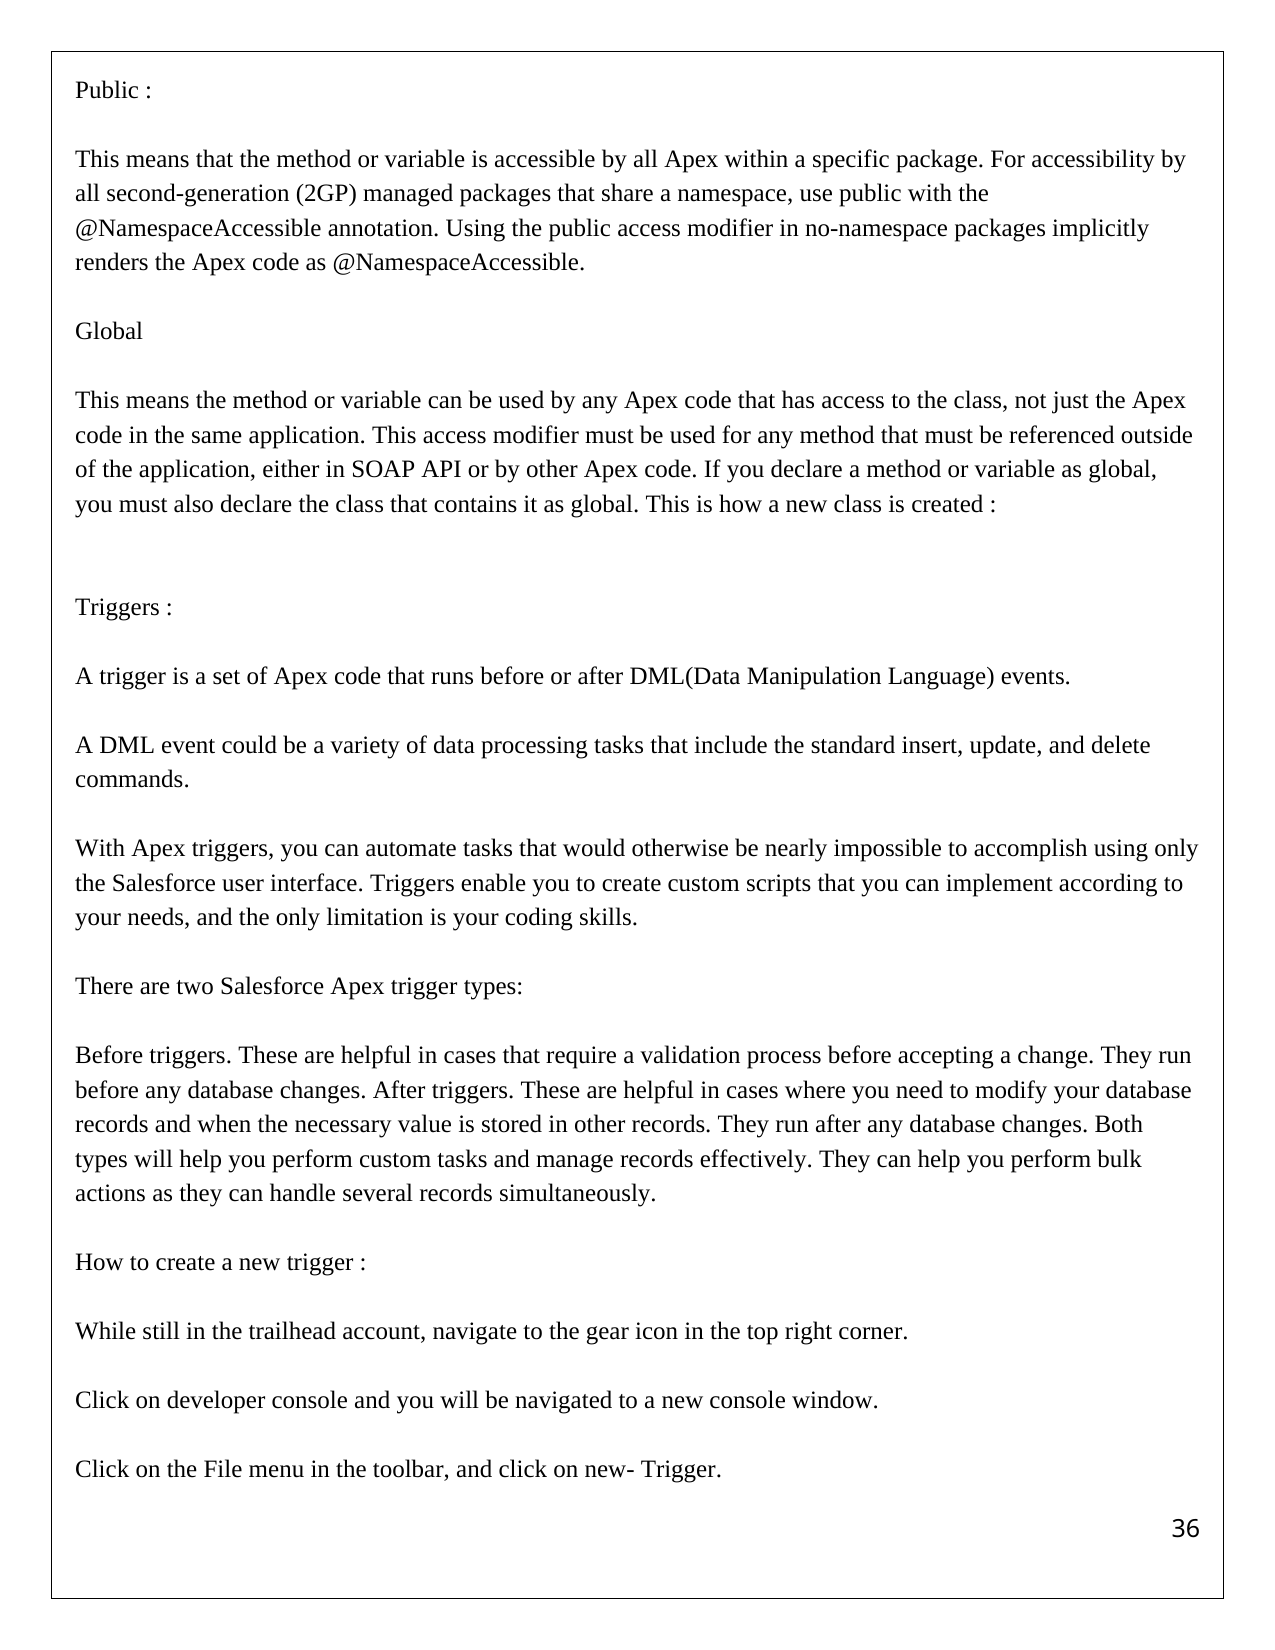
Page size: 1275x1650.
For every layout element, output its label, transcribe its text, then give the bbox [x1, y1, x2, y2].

text Click on developer console and you will be navigated to a new console window. [75, 1385, 1200, 1414]
text A trigger is a set of Apex code that runs before or after DML(Data Manipulation Language) events. [75, 661, 1200, 690]
text Public : [75, 75, 1200, 104]
text There are two Salesforce Apex trigger types: [75, 971, 1200, 1000]
text Global [75, 316, 1200, 345]
text Before triggers. These are helpful in cases that require a validation process before accepting a change. They run before any database changes. After triggers. These are helpful in cases where you need to modify your database records and when the necessary value is stored in other records. They run after any database changes. Both types will help you perform custom tasks and manage records effectively. They can help you perform bulk actions as they can handle several records simultaneously. [75, 1040, 1200, 1207]
text A DML event could be a variety of data processing tasks that include the standard insert, update, and delete commands. [75, 730, 1200, 793]
text While still in the trailhead account, navigate to the gear icon in the top right corner. [75, 1316, 1200, 1345]
text Triggers : [75, 592, 1200, 621]
text This means that the method or variable is accessible by all Apex within a specific package. For accessibility by all second-generation (2GP) managed packages that share a namespace, use public with the @NamespaceAccessible annotation. Using the public access modifier in no-namespace packages implicitly renders the Apex code as @NamespaceAccessible. [75, 144, 1200, 276]
text How to create a new trigger : [75, 1247, 1200, 1276]
text With Apex triggers, you can automate tasks that would otherwise be nearly impossible to accomplish using only the Salesforce user interface. Triggers enable you to create custom scripts that you can implement according to your needs, and the only limitation is your coding skills. [75, 833, 1200, 931]
text This means the method or variable can be used by any Apex code that has access to the class, not just the Apex code in the same application. This access modifier must be used for any method that must be referenced outside of the application, either in SOAP API or by other Apex code. If you declare a method or variable as global, you must also declare the class that contains it as global. This is how a new class is created : [75, 385, 1200, 517]
text Click on the File menu in the toolbar, and click on new- Trigger. [75, 1454, 1200, 1483]
